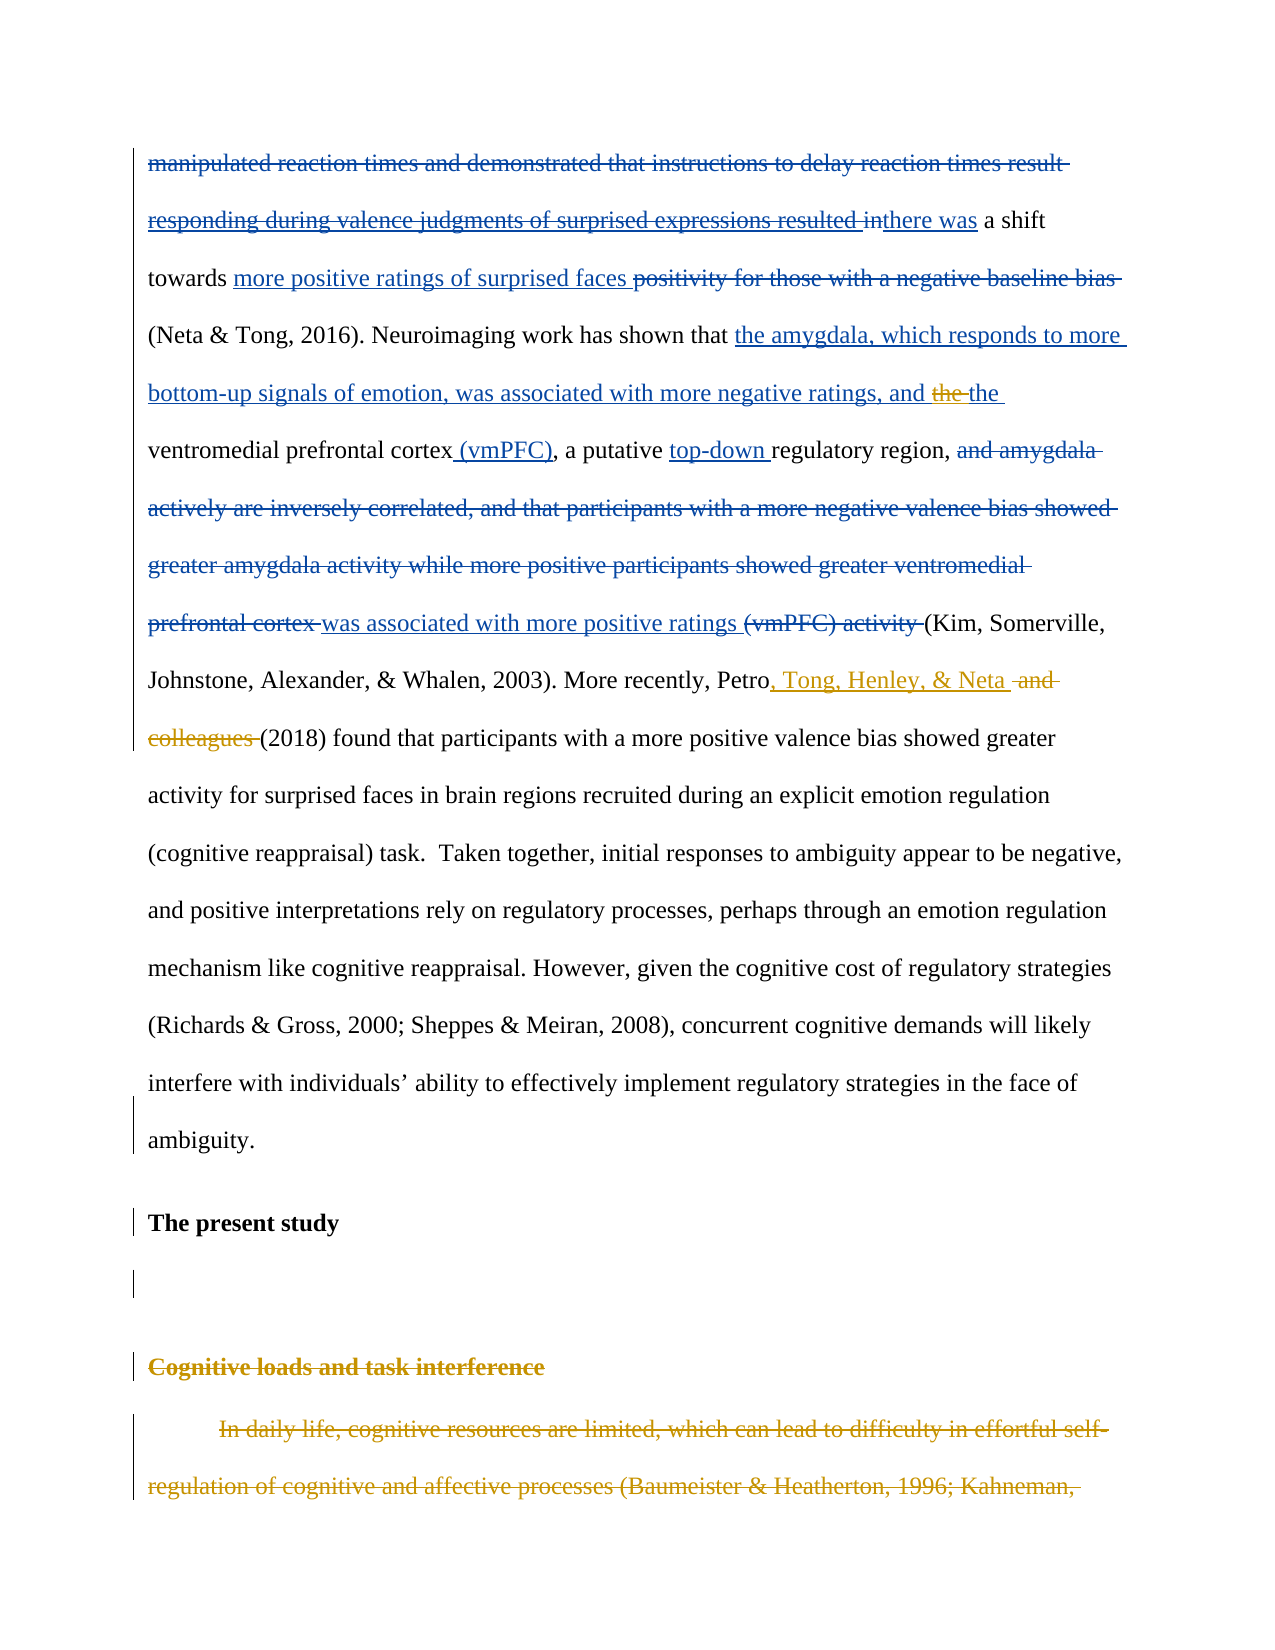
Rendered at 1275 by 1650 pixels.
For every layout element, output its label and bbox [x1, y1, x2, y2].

text [148, 148, 1127, 1154]
